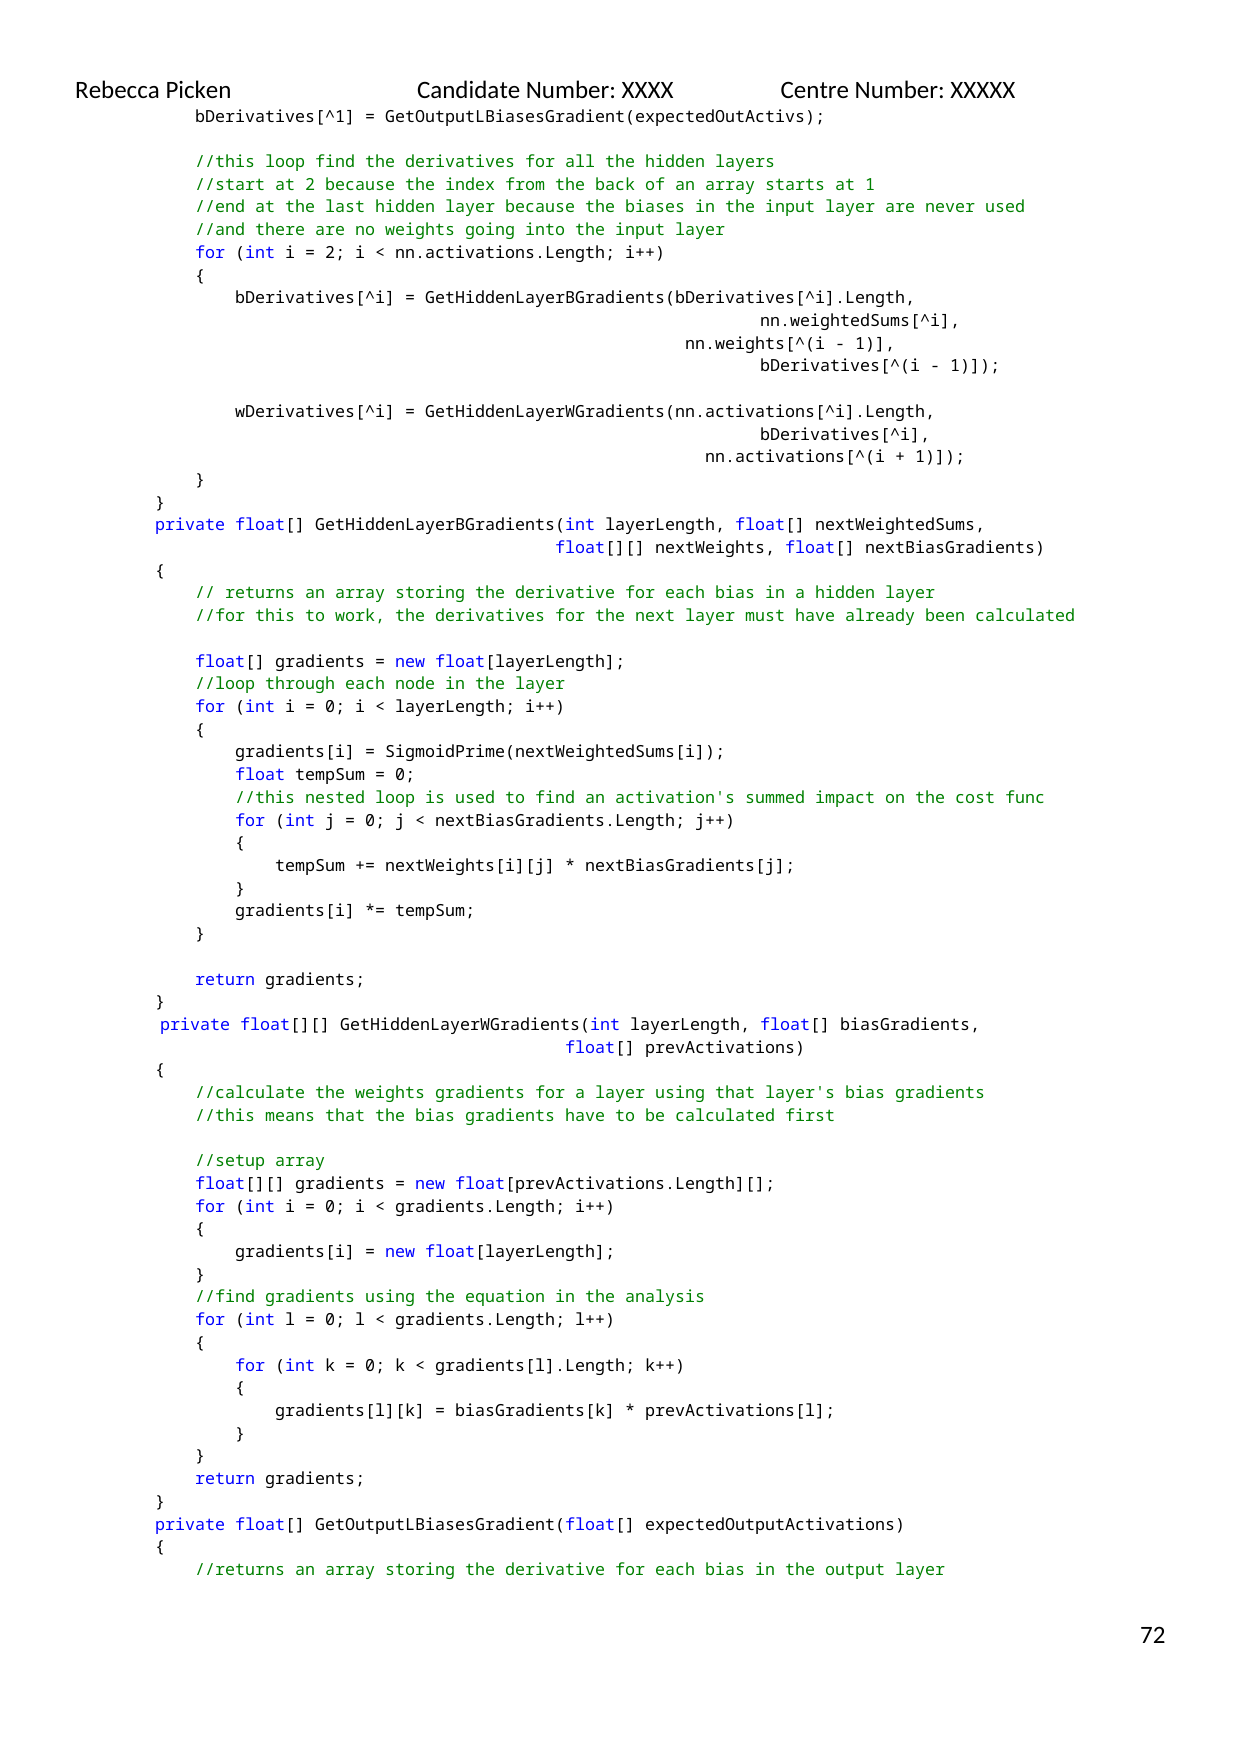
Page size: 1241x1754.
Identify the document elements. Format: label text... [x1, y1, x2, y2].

text private float[] GetHiddenLayerBGradients(int layerLength, float[] nextWeightedSums, [75, 513, 1165, 536]
text //loop through each node in the layer [75, 672, 1165, 695]
text //find gradients using the equation in the analysis [75, 1285, 1165, 1308]
text //end at the last hidden layer because the biases in the input layer are never used [75, 195, 1165, 218]
text //setup array [75, 1149, 1165, 1172]
text nn.weights[^(i - 1)], [75, 331, 1165, 354]
text return gradients; [75, 1467, 1165, 1489]
text for (int i = 2; i < nn.activations.Length; i++) [75, 241, 1165, 263]
text { [75, 263, 1165, 286]
text { [75, 831, 1165, 854]
text //this loop find the derivatives for all the hidden layers [75, 150, 1165, 172]
text bDerivatives[^(i - 1)]); [675, 354, 1165, 377]
text private float[][] GetHiddenLayerWGradients(int layerLength, float[] biasGradients, [75, 1013, 1165, 1035]
text { [75, 717, 1165, 740]
text bDerivatives[^i] = GetHiddenLayerBGradients(bDerivatives[^i].Length, [75, 286, 1165, 309]
text float tempSum = 0; [75, 763, 1165, 786]
text { [75, 1331, 1165, 1353]
text gradients[i] = new float[layerLength]; [75, 1240, 1165, 1262]
text gradients[i] = SigmoidPrime(nextWeightedSums[i]); [75, 740, 1165, 763]
text for (int l = 0; l < gradients.Length; l++) [75, 1308, 1165, 1331]
text { [75, 1535, 1165, 1558]
text for (int i = 0; i < gradients.Length; i++) [75, 1194, 1165, 1217]
text } [75, 990, 1165, 1013]
text { [75, 1058, 1165, 1081]
text bDerivatives[^i], [675, 422, 1165, 445]
text tempSum += nextWeights[i][j] * nextBiasGradients[j]; [75, 854, 1165, 876]
text for (int k = 0; k < gradients[l].Length; k++) [75, 1353, 1165, 1376]
text //this means that the bias gradients have to be calculated first [75, 1103, 1165, 1126]
text float[][] nextWeights, float[] nextBiasGradients) [75, 536, 1165, 558]
text bDerivatives[^1] = GetOutputLBiasesGradient(expectedOutActivs); [75, 104, 1165, 127]
text nn.weightedSums[^i], [675, 309, 1165, 331]
text gradients[l][k] = biasGradients[k] * prevActivations[l]; [75, 1399, 1165, 1421]
text // returns an array storing the derivative for each bias in a hidden layer [75, 581, 1165, 604]
text for (int i = 0; i < layerLength; i++) [75, 695, 1165, 717]
text //and there are no weights going into the input layer [75, 218, 1165, 241]
text //calculate the weights gradients for a layer using that layer's bias gradients [75, 1081, 1165, 1103]
text nn.activations[^(i + 1)]); [75, 445, 1165, 468]
text //for this to work, the derivatives for the next layer must have already been calculated [75, 604, 1165, 627]
text } [75, 1262, 1165, 1285]
text } [75, 1444, 1165, 1467]
text { [75, 1376, 1165, 1399]
text } [75, 1421, 1165, 1444]
text } [75, 922, 1165, 944]
text //start at 2 because the index from the back of an array starts at 1 [75, 172, 1165, 195]
text { [75, 558, 1165, 581]
text for (int j = 0; j < nextBiasGradients.Length; j++) [75, 808, 1165, 831]
text return gradients; [75, 967, 1165, 990]
text } [75, 490, 1165, 513]
text float[] prevActivations) [75, 1035, 1165, 1058]
text } [75, 876, 1165, 899]
text gradients[i] *= tempSum; [75, 899, 1165, 922]
text { [75, 1217, 1165, 1240]
text } [75, 468, 1165, 490]
text //this nested loop is used to find an activation's summed impact on the cost func [75, 786, 1165, 808]
text wDerivatives[^i] = GetHiddenLayerWGradients(nn.activations[^i].Length, [75, 399, 1165, 422]
text private float[] GetOutputLBiasesGradient(float[] expectedOutputActivations) [75, 1512, 1165, 1535]
text float[][] gradients = new float[prevActivations.Length][]; [75, 1172, 1165, 1194]
text //returns an array storing the derivative for each bias in the output layer [75, 1558, 1165, 1580]
text float[] gradients = new float[layerLength]; [75, 649, 1165, 672]
text } [75, 1489, 1165, 1512]
